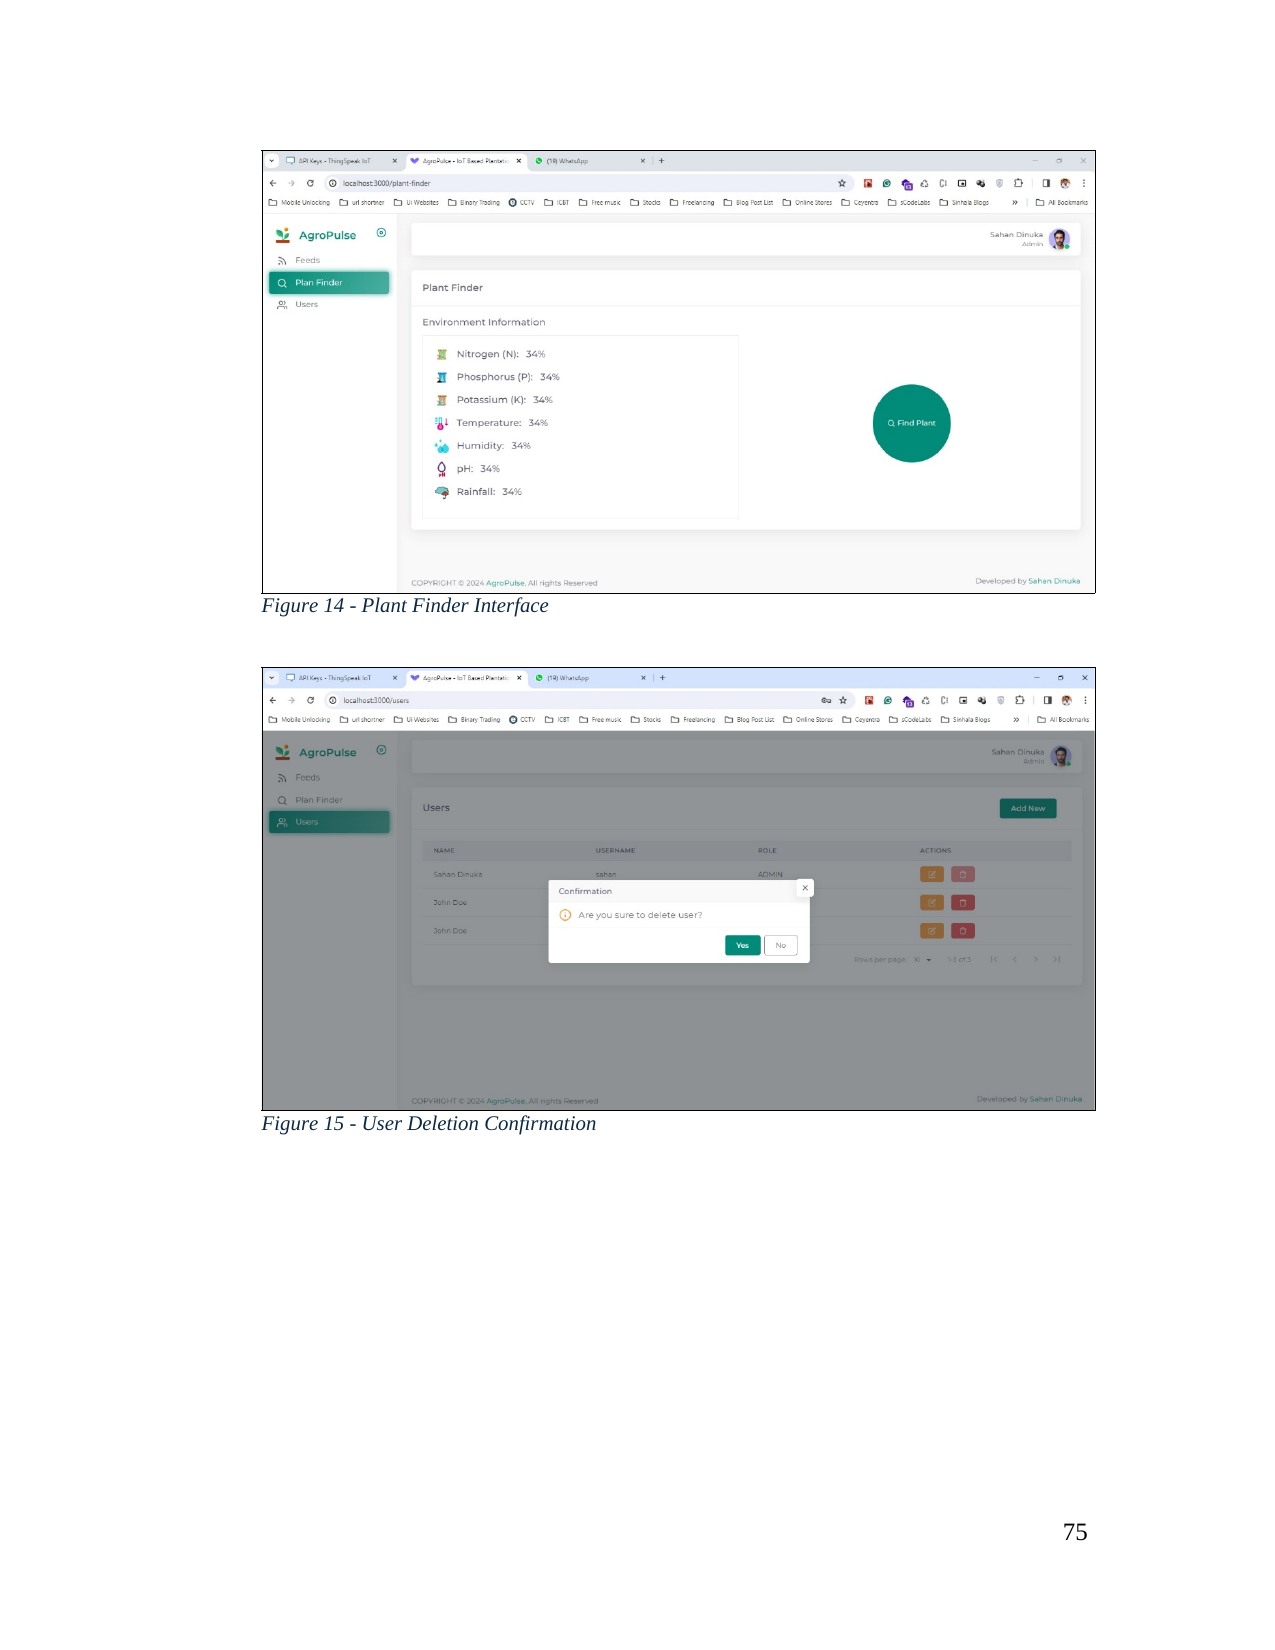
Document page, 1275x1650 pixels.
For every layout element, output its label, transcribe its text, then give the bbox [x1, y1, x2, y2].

text Figure 14 - Plant Finder Interface [187, 593, 1087, 617]
picture [263, 668, 1095, 1110]
picture [263, 151, 1095, 593]
